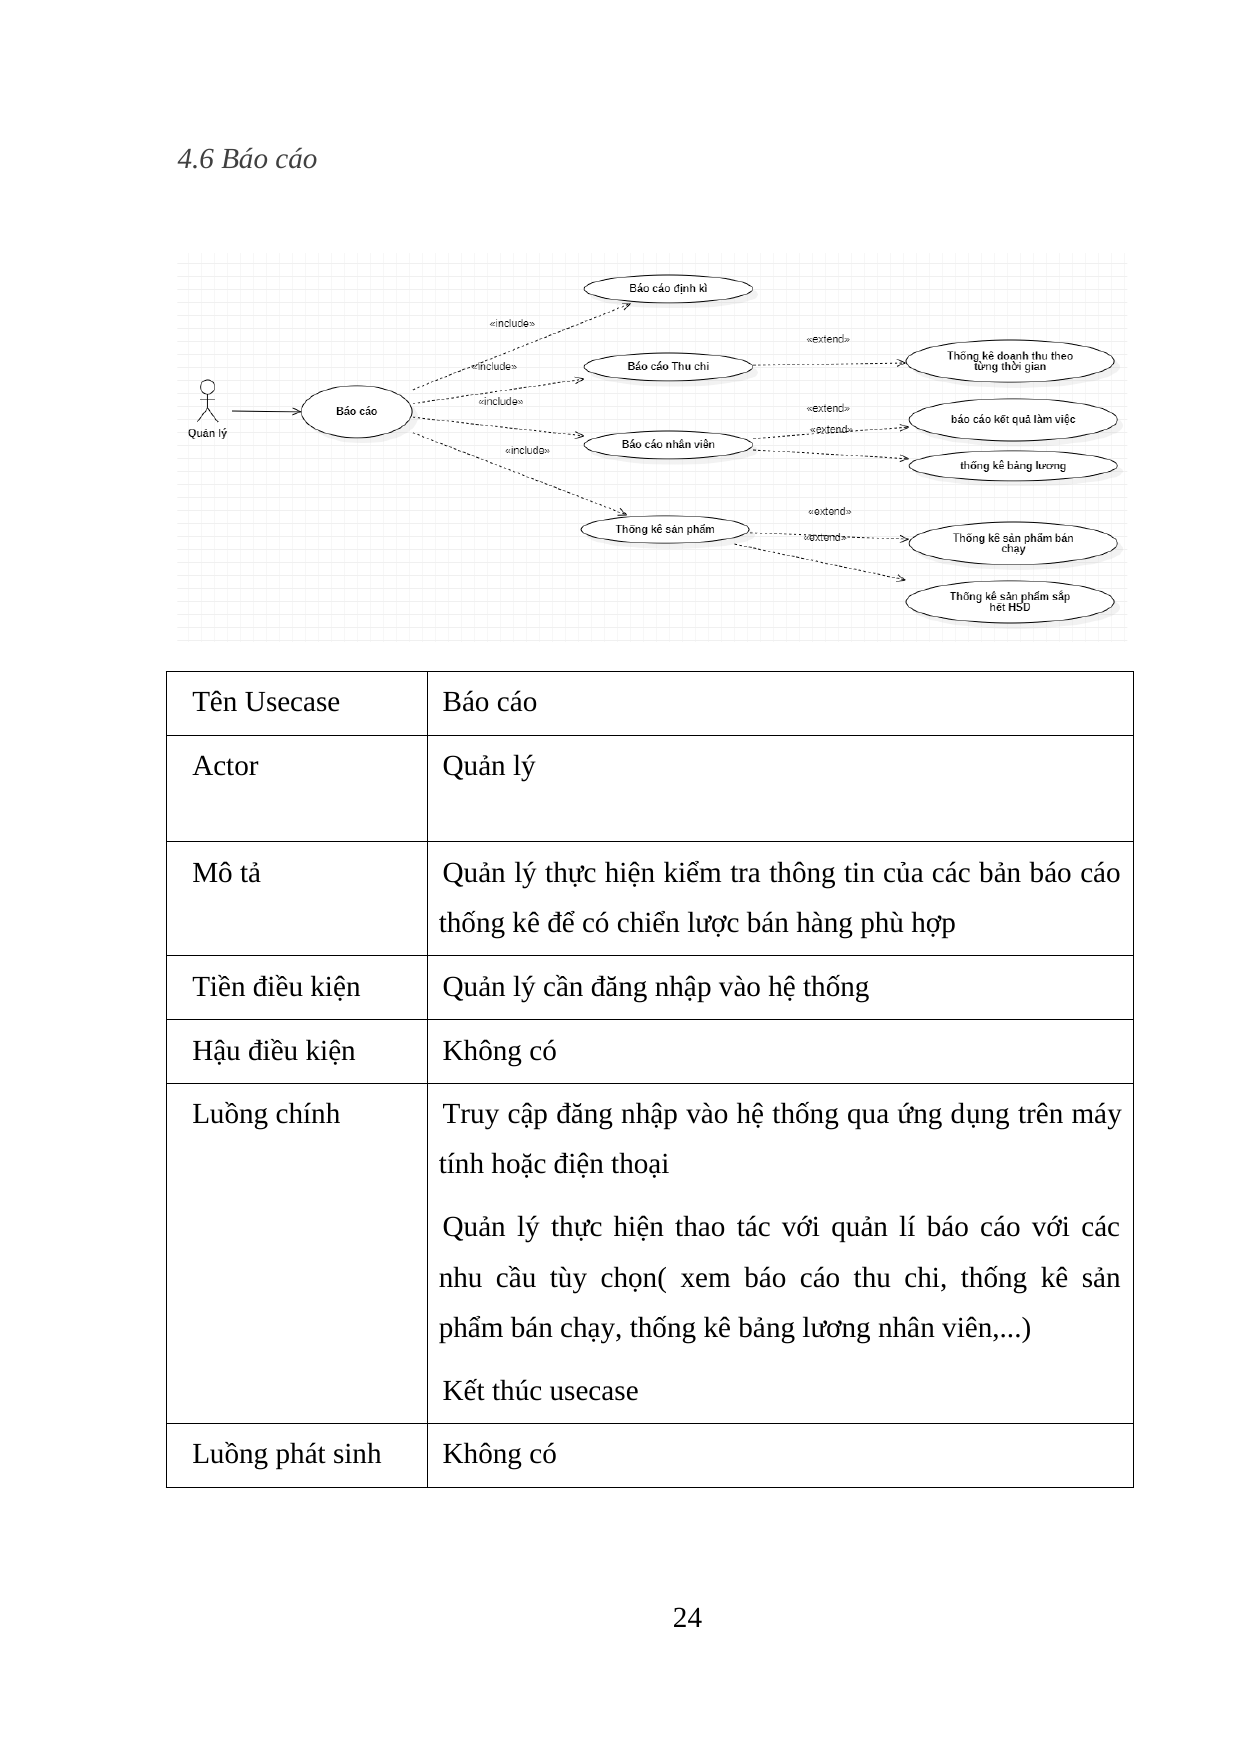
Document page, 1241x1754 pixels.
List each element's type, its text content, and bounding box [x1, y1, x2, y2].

table_cell Không có [428, 1020, 1133, 1083]
picture [177, 253, 1128, 642]
table_cell Không có [428, 1424, 1133, 1487]
table_header Báo cáo [428, 672, 1133, 735]
table_cell Hậu điều kiện [167, 1020, 427, 1083]
table_cell Mô tả [167, 842, 427, 955]
table_header Tên Usecase [167, 672, 427, 735]
text 4.6 Báo cáo [177, 141, 1032, 174]
table_cell Actor [167, 736, 427, 841]
table_cell Tiền điều kiện [167, 956, 427, 1019]
table_cell Truy cập đăng nhập vào hệ thống qua ứng dụng trên máy tính hoặc điện thoại Quản lý thực hiện thao tác với quản lí báo cáo với các nhu cầu tùy chọn( xem báo cáo thu chi, thống kê sản phẩm bán chạy, thống kê bảng lương nhân viên,...) Kết thúc usecase [428, 1084, 1133, 1423]
table_cell Quản lý thực hiện kiểm tra thông tin của các bản báo cáo thống kê để có chiển lược bán hàng phù hợp [428, 842, 1133, 955]
table_cell Luồng chính [167, 1084, 427, 1423]
table_cell Quản lý cần đăng nhập vào hệ thống [428, 956, 1133, 1019]
table_cell Quản lý [428, 736, 1133, 841]
table_cell Luồng phát sinh [167, 1424, 427, 1487]
